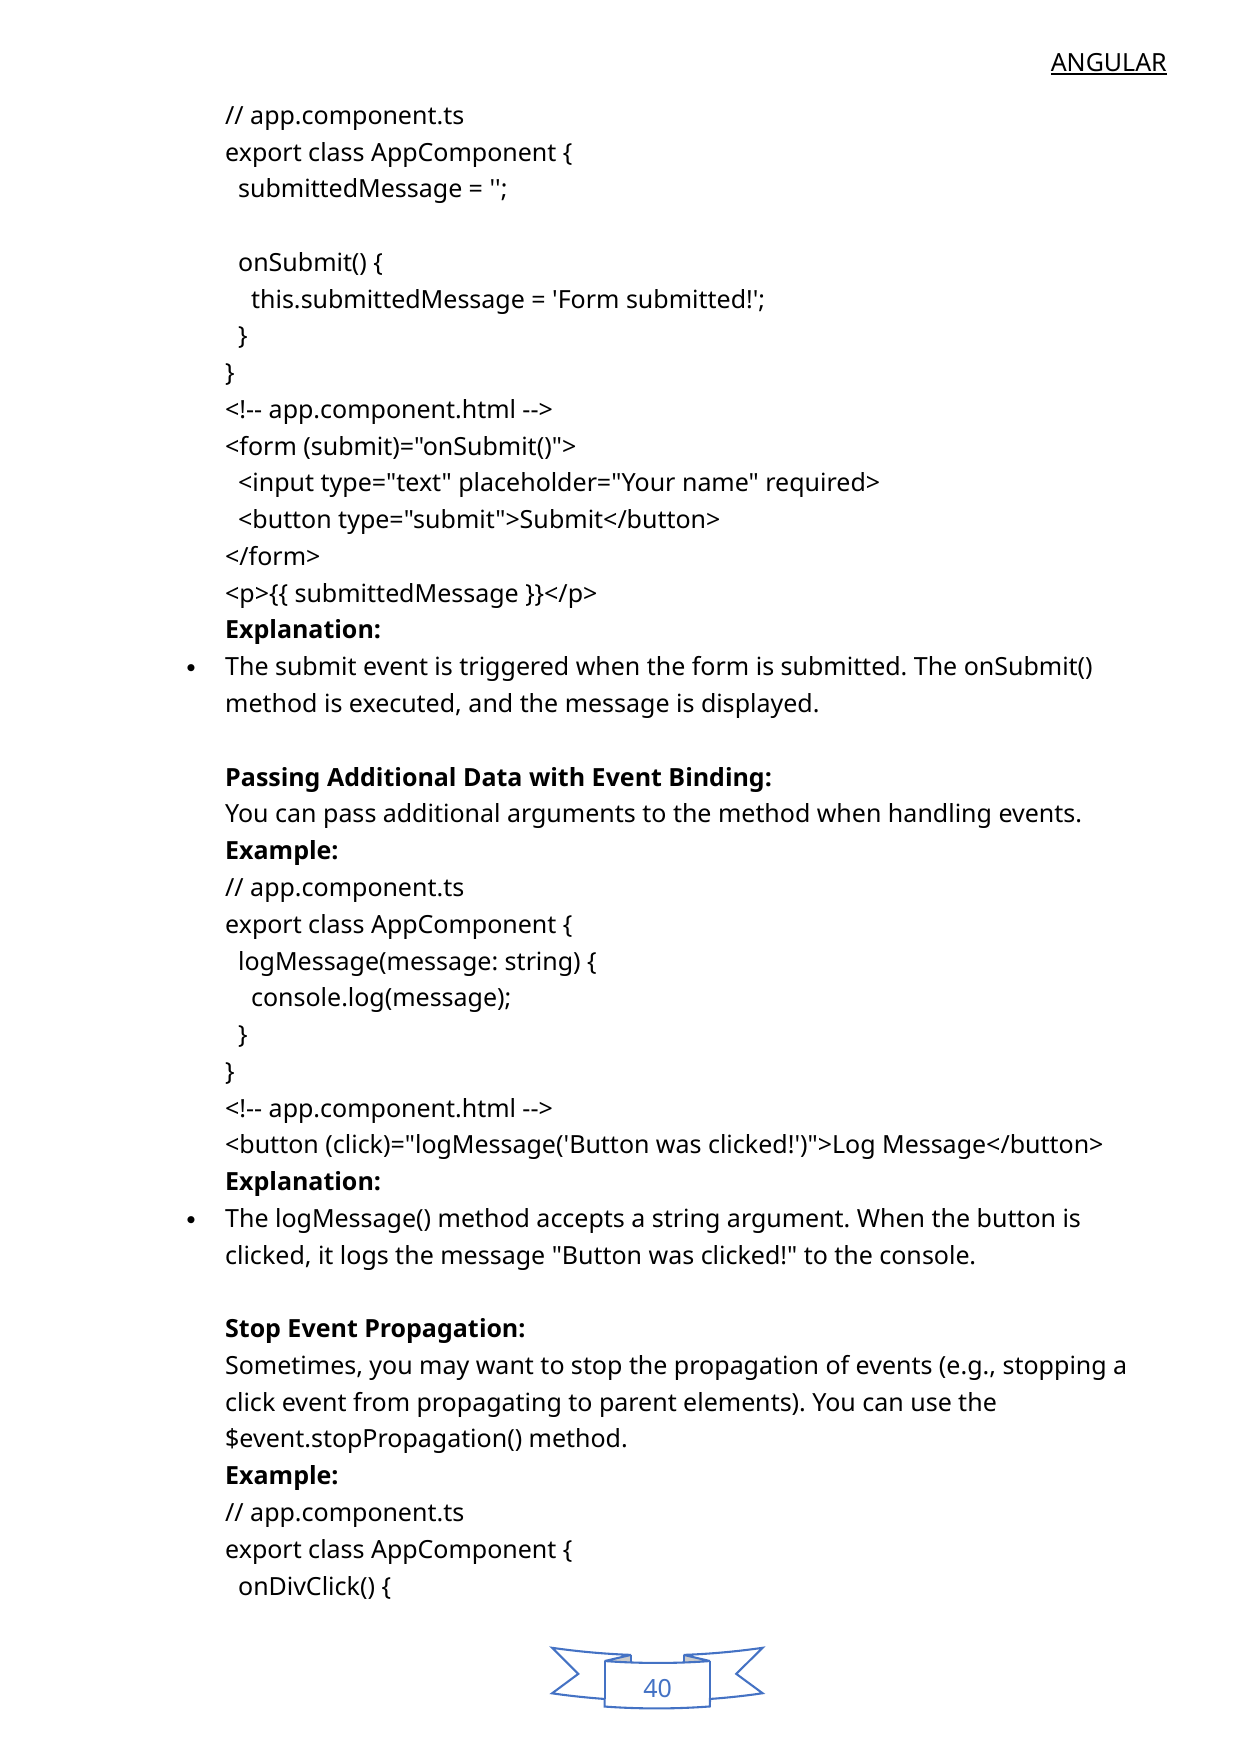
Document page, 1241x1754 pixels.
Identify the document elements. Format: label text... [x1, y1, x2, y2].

list Stop Event Propagation: [225, 1311, 1167, 1345]
list // app.component.ts [225, 97, 1167, 131]
list <form (submit)="onSubmit()"> [225, 428, 1167, 462]
list export class AppComponent { [225, 906, 1167, 940]
list The logMessage() method accepts a string argument. When the button is clicked, it logs the message "Button was clicked!" to the console. [187, 1201, 1167, 1271]
list } [225, 355, 1167, 389]
list logMessage(message: string) { [225, 943, 1167, 977]
list <input type="text" placeholder="Your name" required> [225, 465, 1167, 499]
list } [225, 1017, 1167, 1051]
list Sometimes, you may want to stop the propagation of events (e.g., stopping a click event from propagating to parent elements). You can use the $event.stopPropagation() method. [225, 1348, 1167, 1455]
list <button type="submit">Submit</button> [225, 502, 1167, 536]
list </form> [225, 539, 1167, 573]
list Example: [225, 833, 1167, 867]
list submittedMessage = ''; [225, 171, 1167, 205]
list <!-- app.component.html --> [225, 1090, 1167, 1124]
list this.submittedMessage = 'Form submitted!'; [225, 281, 1167, 315]
list <!-- app.component.html --> [225, 392, 1167, 426]
list export class AppComponent { [225, 1531, 1167, 1566]
list onSubmit() { [225, 244, 1167, 278]
list <p>{{ submittedMessage }}</p> [225, 575, 1167, 609]
list // app.component.ts [225, 1495, 1167, 1529]
list export class AppComponent { [225, 134, 1167, 168]
list onDivClick() { [225, 1568, 1167, 1602]
list The submit event is triggered when the form is submitted. The onSubmit() method is executed, and the message is displayed. [187, 649, 1167, 720]
list Example: [225, 1458, 1167, 1492]
list Explanation: [225, 612, 1167, 646]
list Passing Additional Data with Event Binding: [225, 759, 1167, 793]
list } [225, 318, 1167, 352]
list // app.component.ts [225, 869, 1167, 904]
list <button (click)="logMessage('Button was clicked!')">Log Message</button> [225, 1127, 1167, 1161]
list console.log(message); [225, 980, 1167, 1014]
list Explanation: [225, 1164, 1167, 1198]
list } [225, 1053, 1167, 1087]
list You can pass additional arguments to the method when handling events. [225, 796, 1167, 830]
